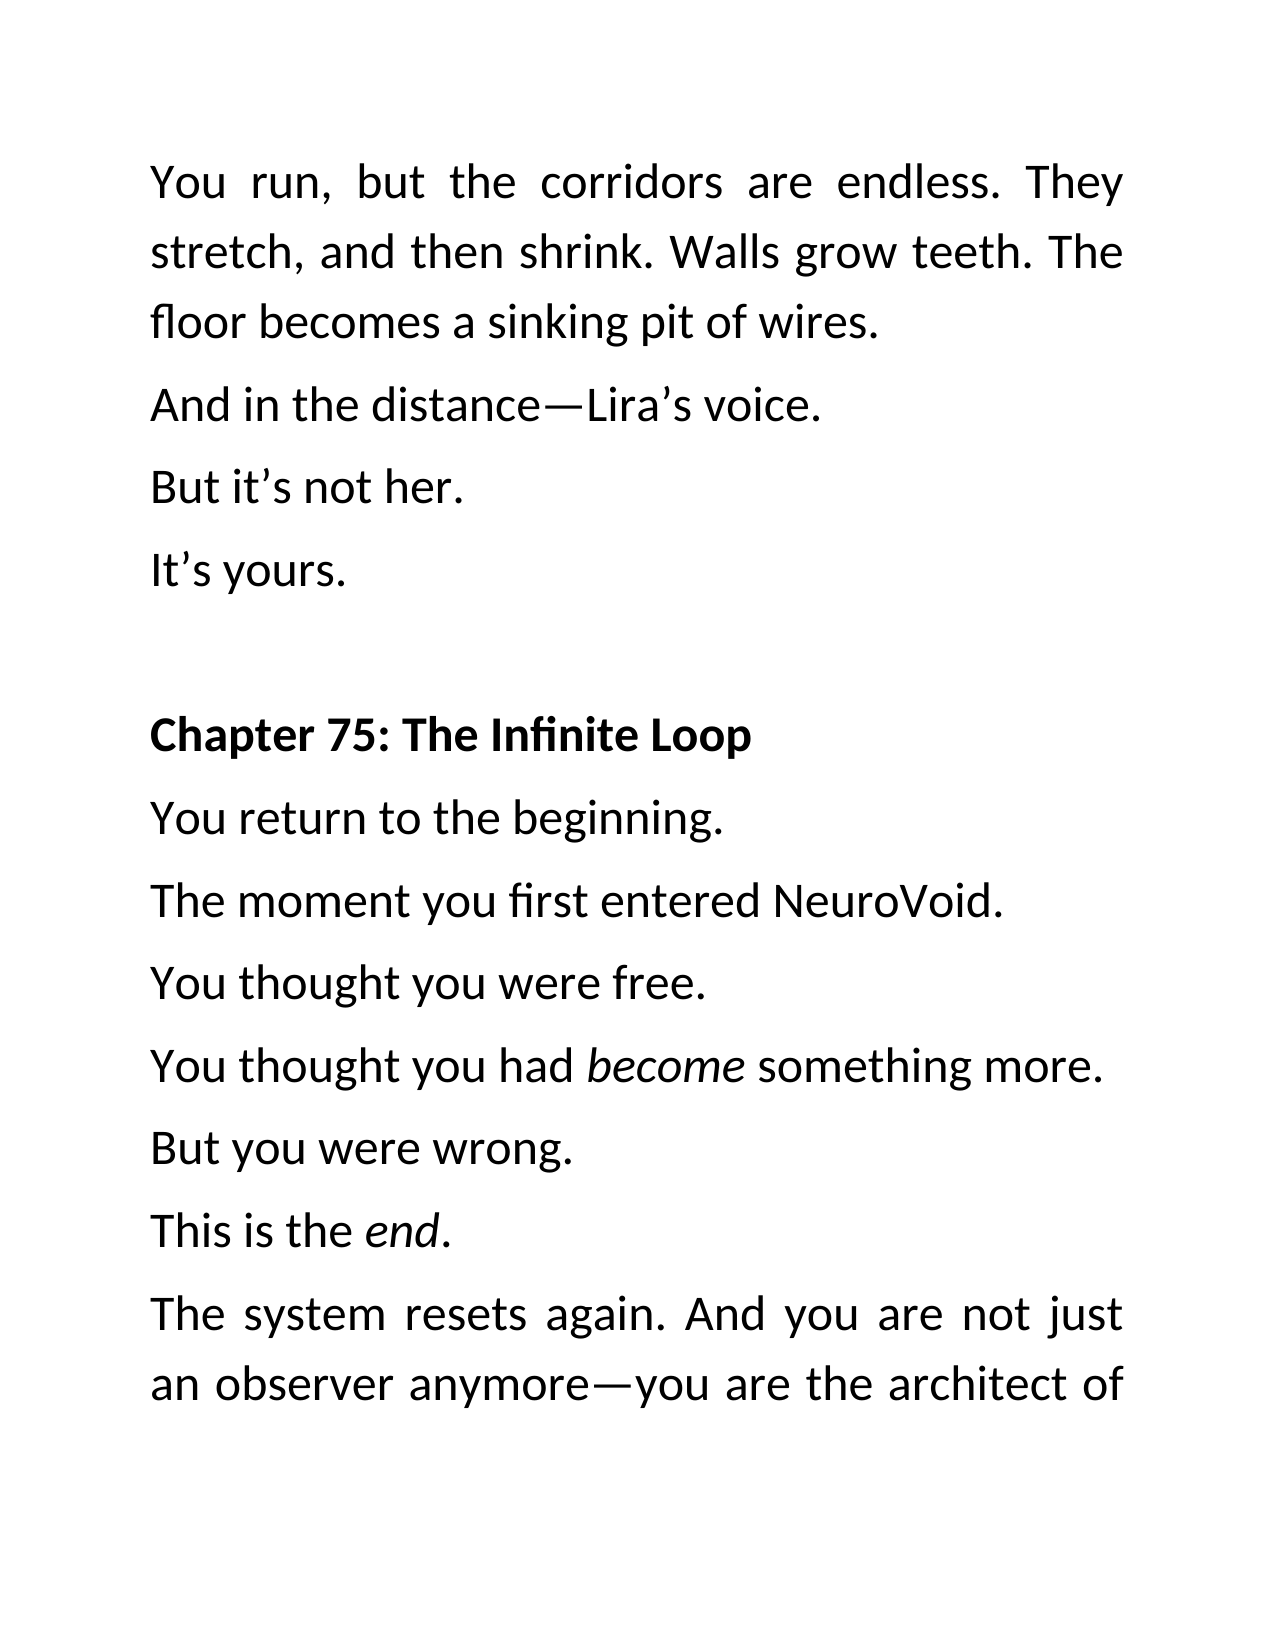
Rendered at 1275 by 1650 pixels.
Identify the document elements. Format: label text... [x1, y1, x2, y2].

text But you were wrong. [150, 1116, 1125, 1177]
text You thought you had become something more. [150, 1034, 1125, 1095]
text You thought you were free. [150, 951, 1125, 1012]
text It’s yours. [150, 538, 1125, 599]
text Chapter 75: The Infinite Loop [150, 703, 1125, 764]
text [150, 1281, 1125, 1413]
text But it’s not her. [150, 455, 1125, 516]
text The moment you first entered NeuroVoid. [150, 868, 1125, 929]
text This is the end. [150, 1199, 1125, 1260]
text And in the distance—Lira’s voice. [150, 373, 1125, 434]
text You return to the beginning. [150, 786, 1125, 847]
text You run, but the corridors are endless. They stretch, and then shrink. Walls grow teeth. The floor becomes a sinking pit of wires. [150, 150, 1125, 351]
